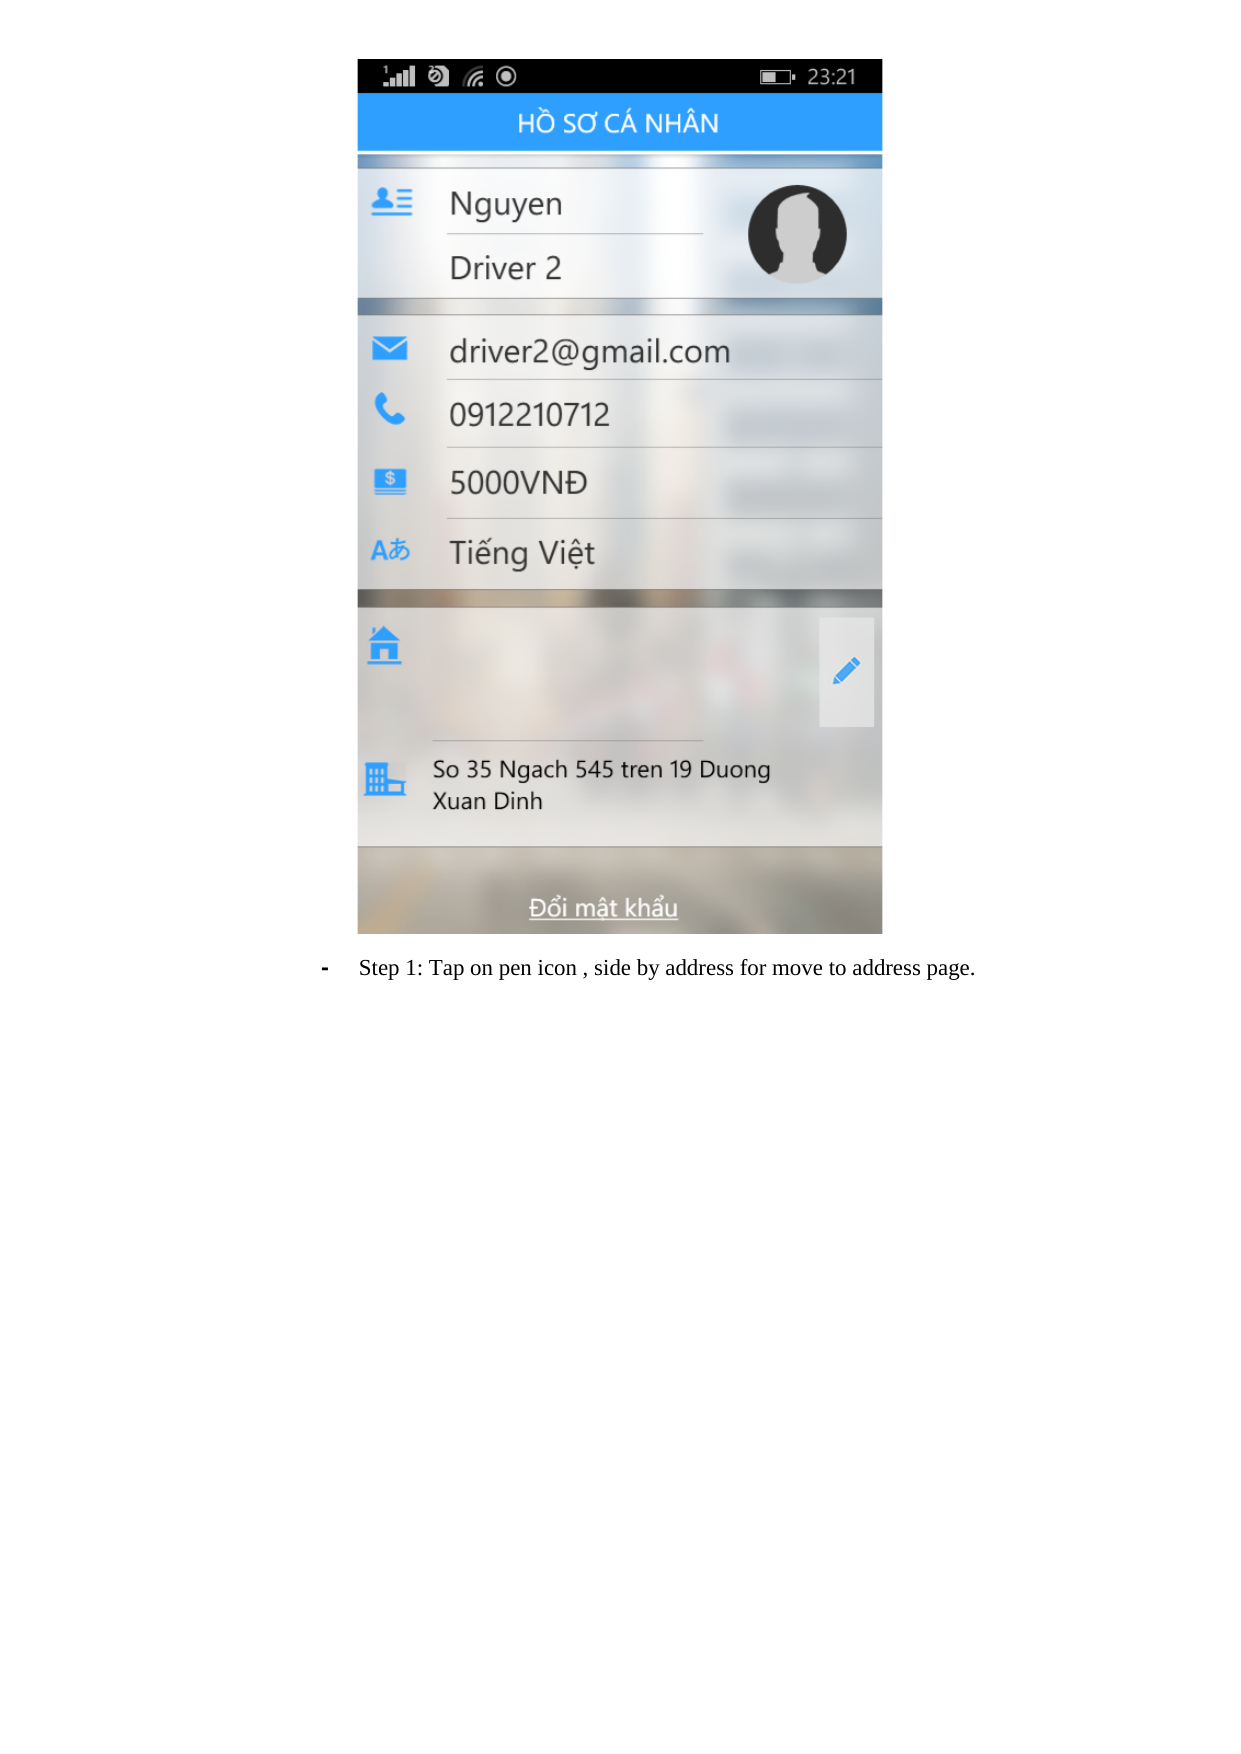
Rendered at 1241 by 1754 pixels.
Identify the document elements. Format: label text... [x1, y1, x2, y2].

picture [357, 59, 883, 934]
list Step 1: Tap on pen icon , side by address for move to address page. [175, 951, 1122, 982]
